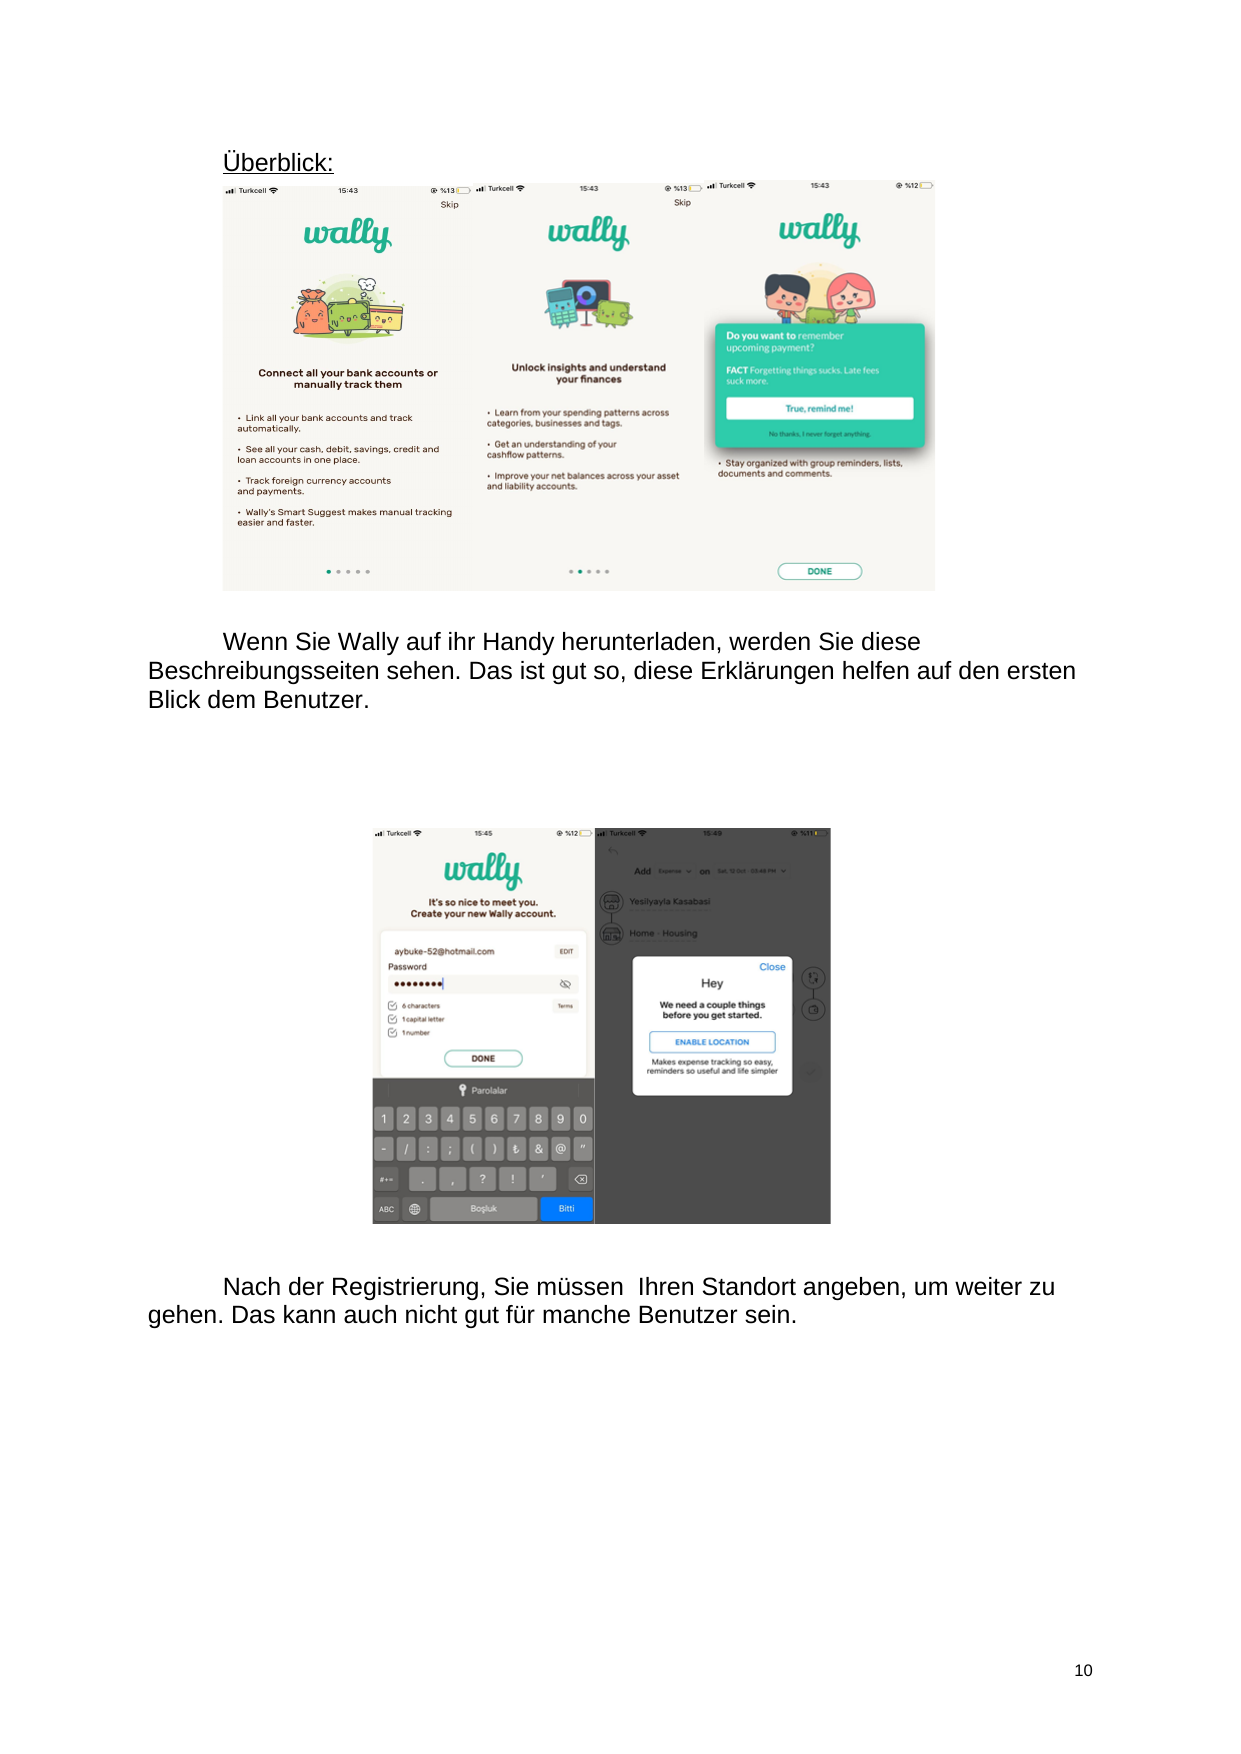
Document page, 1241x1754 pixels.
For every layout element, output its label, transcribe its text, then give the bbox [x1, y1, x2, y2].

picture [372, 828, 831, 1224]
text Nach der Registrierung, Sie müssen Ihren Standort angeben, um weiter zu gehen. Das kann auch nicht gut für manche Benutzer sein. [148, 1272, 1092, 1329]
picture [222, 180, 936, 591]
text Überblick: [148, 148, 1092, 176]
text Wenn Sie Wally auf ihr Handy herunterladen, werden Sie diese Beschreibungsseiten sehen. Das ist gut so, diese Erklärungen helfen auf den ersten Blick dem Benutzer. [148, 627, 1092, 713]
